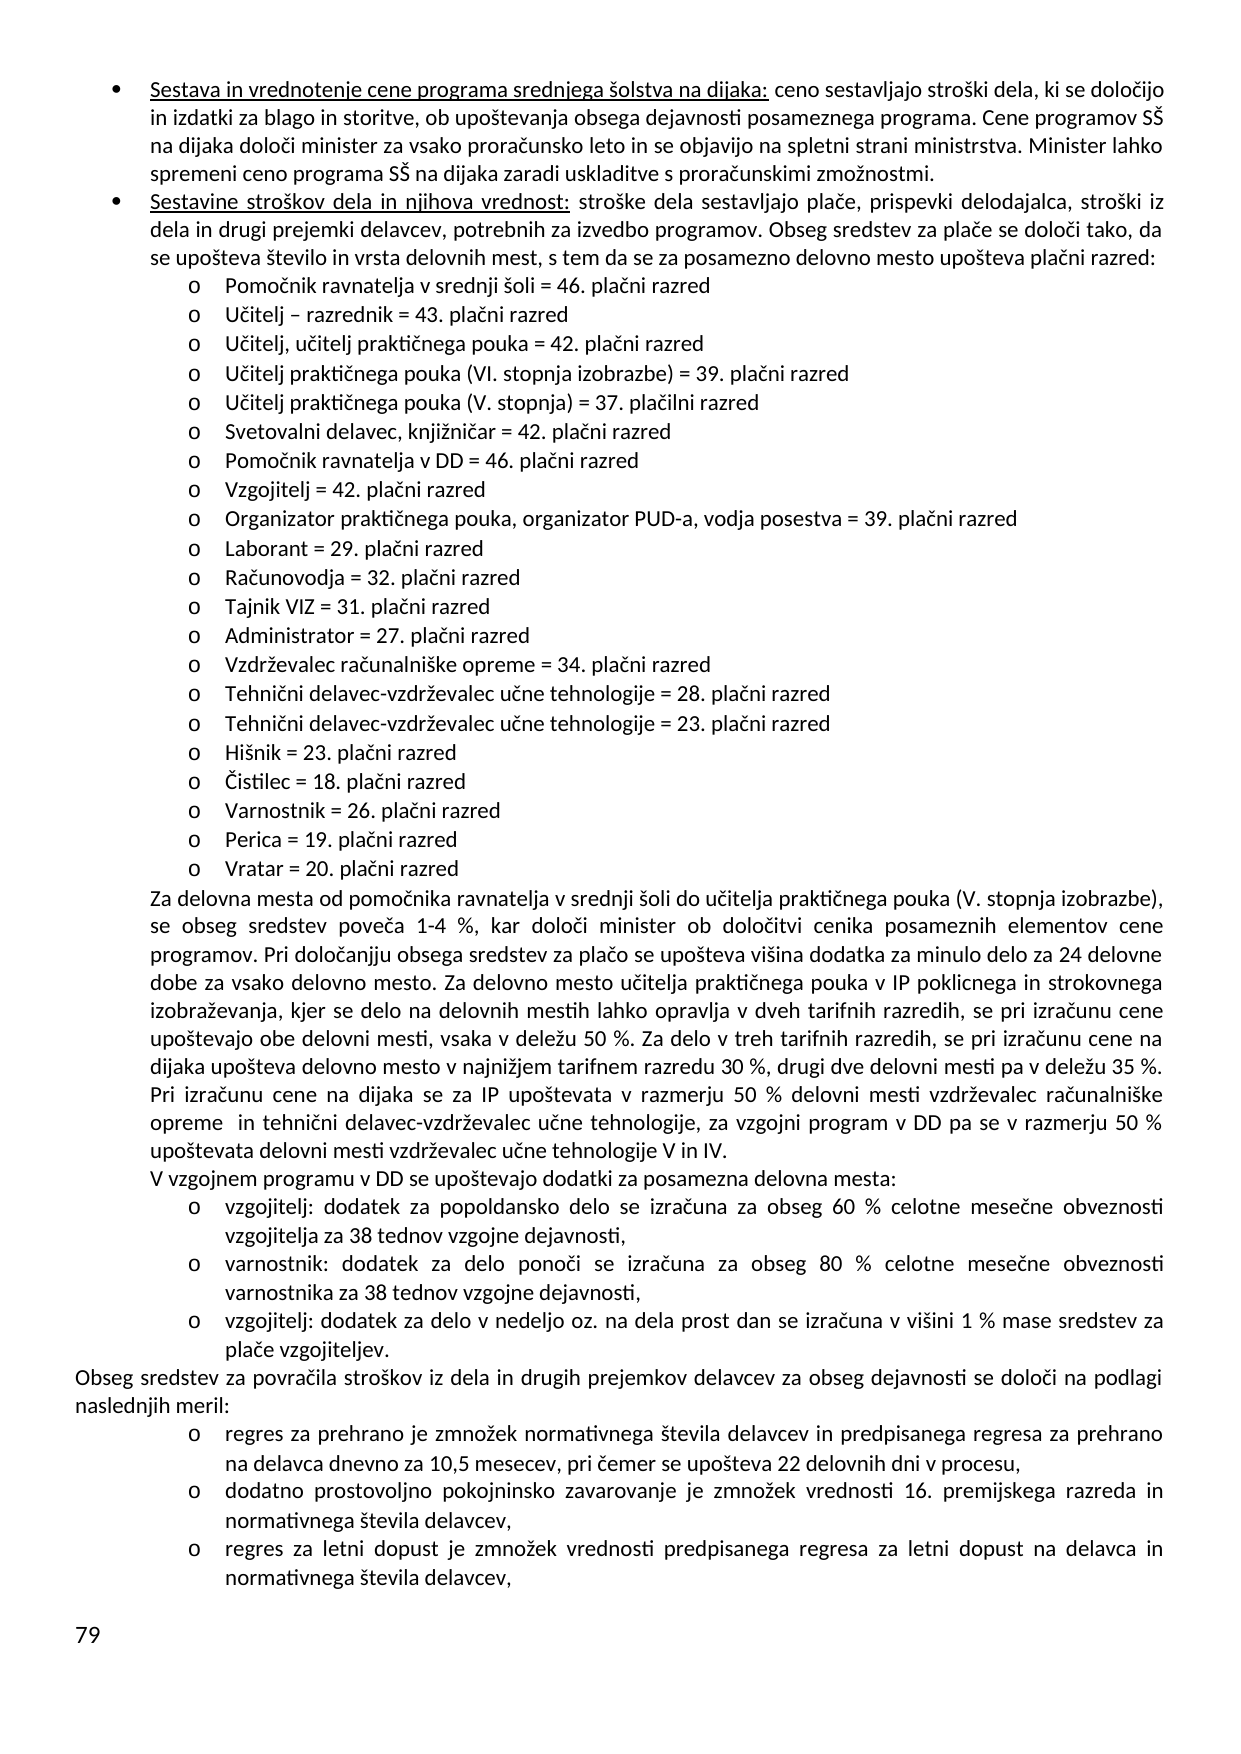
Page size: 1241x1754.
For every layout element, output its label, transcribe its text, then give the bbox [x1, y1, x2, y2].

list regres za letni dopust je zmnožek vrednosti predpisanega regresa za letni dopust na delavca in normativnega števila delavcev, [187, 1534, 1165, 1591]
list Vzgojitelj = 42. plačni razred [187, 475, 1165, 504]
list Vzdrževalec računalniške opreme = 34. plačni razred [187, 650, 1165, 679]
list Sestavine stroškov dela in njihova vrednost: stroške dela sestavljajo plače, prispevki delodajalca, stroški iz dela in drugi prejemki delavcev, potrebnih za izvedbo programov. Obseg sredstev za plače se določi tako, da se upošteva število in vrsta delovnih mest, s tem da se za posamezno delovno mesto upošteva plačni razred: [112, 187, 1165, 271]
list Svetovalni delavec, knjižničar = 42. plačni razred [187, 417, 1165, 446]
list Računovodja = 32. plačni razred [187, 563, 1165, 592]
list Hišnik = 23. plačni razred [187, 738, 1165, 767]
list Učitelj praktičnega pouka (VI. stopnja izobrazbe) = 39. plačni razred [187, 359, 1165, 388]
list V vzgojnem programu v DD se upoštevajo dodatki za posamezna delovna mesta: [150, 1164, 1165, 1192]
text Obseg sredstev za povračila stroškov iz dela in drugih prejemkov delavcev za obseg dejavnosti se določi na podlagi naslednjih meril: [75, 1363, 1165, 1419]
list Pomočnik ravnatelja v DD = 46. plačni razred [187, 446, 1165, 475]
list Učitelj, učitelj praktičnega pouka = 42. plačni razred [187, 329, 1165, 359]
list dodatno prostovoljno pokojninsko zavarovanje je zmnožek vrednosti 16. premijskega razreda in normativnega števila delavcev, [187, 1477, 1165, 1534]
list Vratar = 20. plačni razred [187, 854, 1165, 884]
list vzgojitelj: dodatek za delo v nedeljo oz. na dela prost dan se izračuna v višini 1 % mase sredstev za plače vzgojiteljev. [187, 1306, 1165, 1363]
list Pomočnik ravnatelja v srednji šoli = 46. plačni razred [187, 271, 1165, 300]
list Tehnični delavec-vzdrževalec učne tehnologije = 28. plačni razred [187, 679, 1165, 709]
list Čistilec = 18. plačni razred [187, 767, 1165, 796]
list Za delovna mesta od pomočnika ravnatelja v srednji šoli do učitelja praktičnega pouka (V. stopnja izobrazbe), se obseg sredstev poveča 1-4 %, kar določi minister ob določitvi cenika posameznih elementov cene programov. Pri določanjju obsega sredstev za plačo se upošteva višina dodatka za minulo delo za 24 delovne dobe za vsako delovno mesto. Za delovno mesto učitelja praktičnega pouka v IP poklicnega in strokovnega izobraževanja, kjer se delo na delovnih mestih lahko opravlja v dveh tarifnih razredih, se pri izračunu cene upoštevajo obe delovni mesti, vsaka v deležu 50 %. Za delo v treh tarifnih razredih, se pri izračunu cene na dijaka upošteva delovno mesto v najnižjem tarifnem razredu 30 %, drugi dve delovni mesti pa v deležu 35 %. Pri izračunu cene na dijaka se za IP upoštevata v razmerju 50 % delovni mesti vzdrževalec računalniške opreme in tehnični delavec-vzdrževalec učne tehnologije, za vzgojni program v DD pa se v razmerju 50 % upoštevata delovni mesti vzdrževalec učne tehnologije V in IV. [150, 884, 1165, 1164]
list Učitelj – razrednik = 43. plačni razred [187, 300, 1165, 329]
list Varnostnik = 26. plačni razred [187, 796, 1165, 825]
list Tehnični delavec-vzdrževalec učne tehnologije = 23. plačni razred [187, 709, 1165, 738]
list Sestava in vrednotenje cene programa srednjega šolstva na dijaka: ceno sestavljajo stroški dela, ki se določijo in izdatki za blago in storitve, ob upoštevanja obsega dejavnosti posameznega programa. Cene programov SŠ na dijaka določi minister za vsako proračunsko leto in se objavijo na spletni strani ministrstva. Minister lahko spremeni ceno programa SŠ na dijaka zaradi uskladitve s proračunskimi zmožnostmi. [112, 75, 1165, 187]
list Učitelj praktičnega pouka (V. stopnja) = 37. plačilni razred [187, 388, 1165, 417]
list varnostnik: dodatek za delo ponoči se izračuna za obseg 80 % celotne mesečne obveznosti varnostnika za 38 tednov vzgojne dejavnosti, [187, 1249, 1165, 1306]
list Tajnik VIZ = 31. plačni razred [187, 592, 1165, 621]
list regres za prehrano je zmnožek normativnega števila delavcev in predpisanega regresa za prehrano na delavca dnevno za 10,5 mesecev, pri čemer se upošteva 22 delovnih dni v procesu, [187, 1419, 1165, 1477]
list Perica = 19. plačni razred [187, 825, 1165, 854]
list Administrator = 27. plačni razred [187, 621, 1165, 650]
list Organizator praktičnega pouka, organizator PUD-a, vodja posestva = 39. plačni razred [187, 504, 1165, 534]
list vzgojitelj: dodatek za popoldansko delo se izračuna za obseg 60 % celotne mesečne obveznosti vzgojitelja za 38 tednov vzgojne dejavnosti, [187, 1192, 1165, 1249]
list Laborant = 29. plačni razred [187, 534, 1165, 563]
